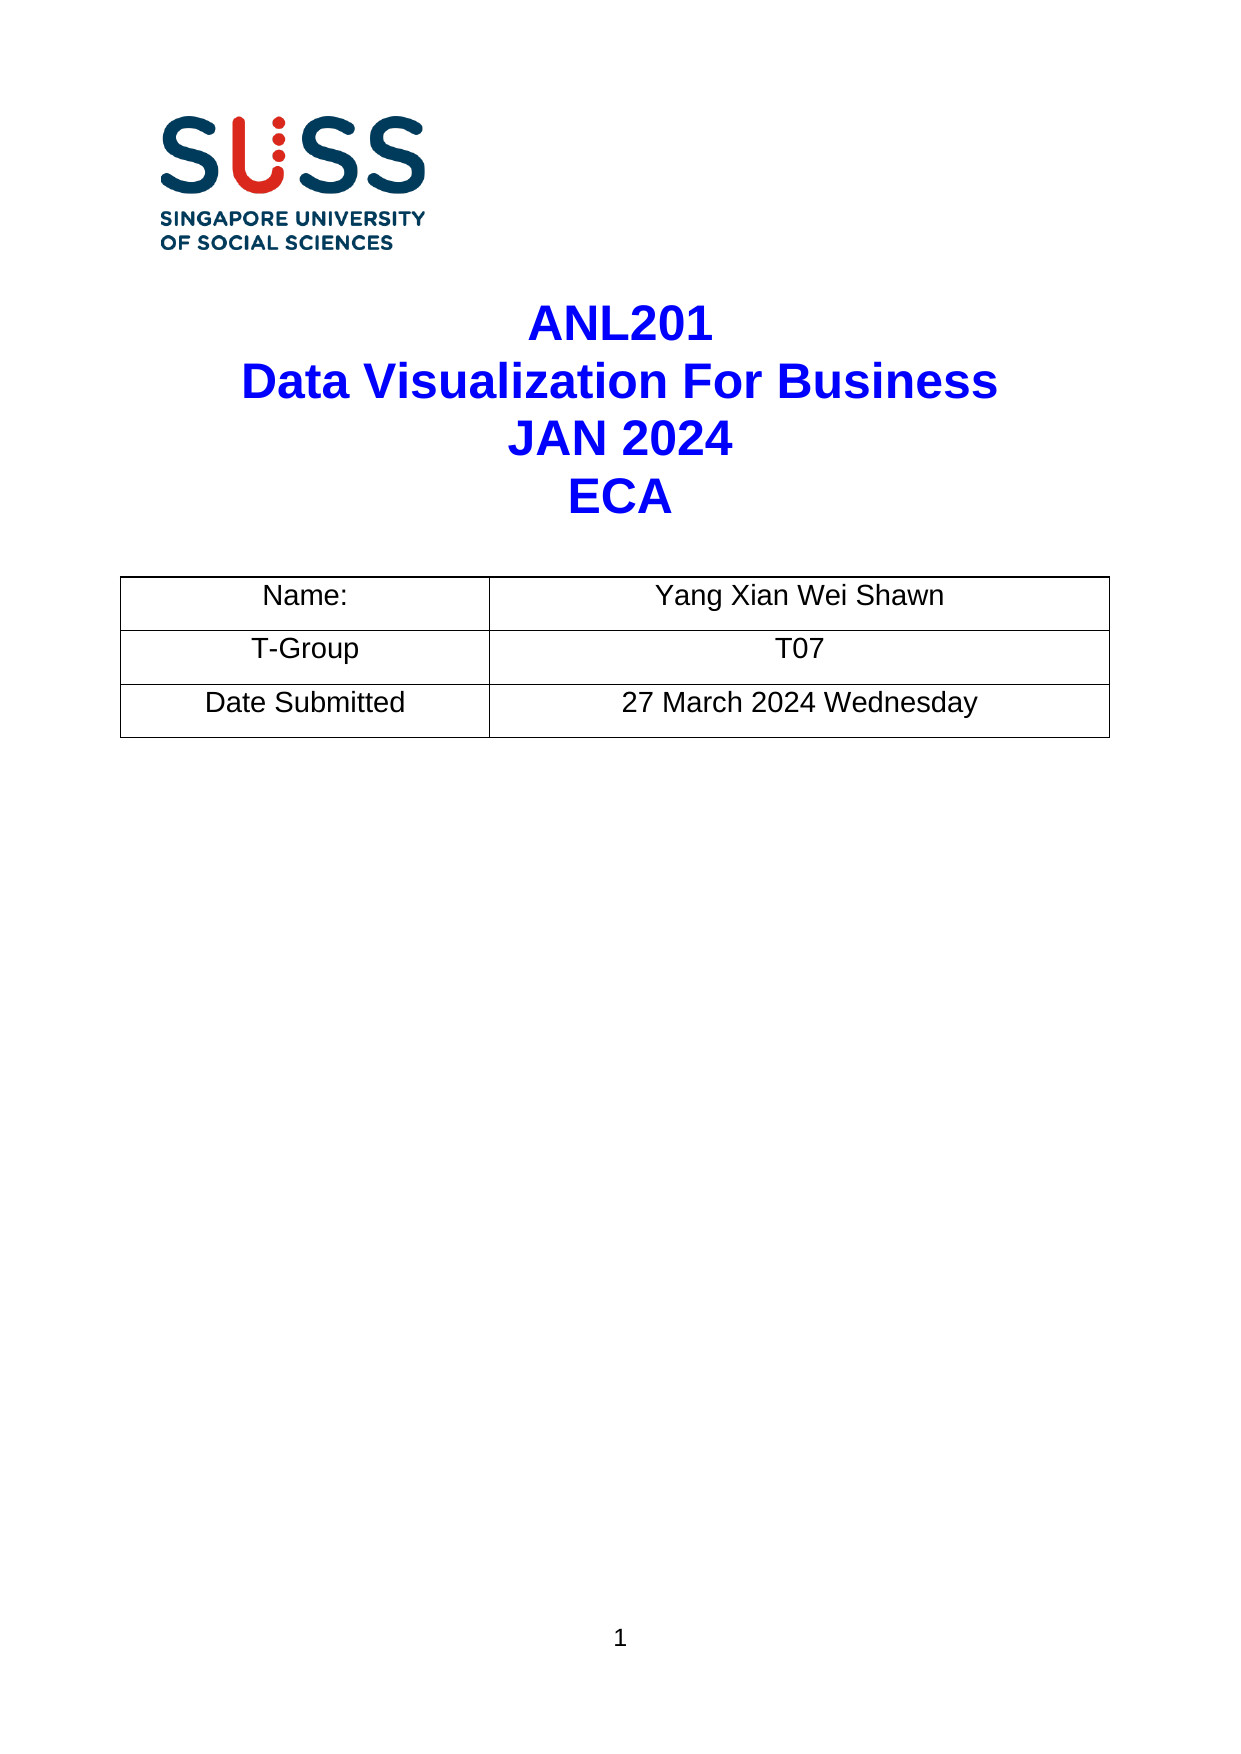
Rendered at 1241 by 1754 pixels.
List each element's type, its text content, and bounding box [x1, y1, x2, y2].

text Data Visualization For Business [150, 351, 1090, 409]
text JAN 2024 [150, 409, 1090, 466]
table_cell T07 [490, 631, 1109, 683]
text ECA [150, 466, 1090, 524]
table_cell 27 March 2024 Wednesday [490, 685, 1109, 737]
table_cell Date Submitted [121, 685, 489, 737]
table_header Name: [121, 578, 489, 630]
text ANL201 [150, 294, 1090, 351]
table_header Yang Xian Wei Shawn [490, 578, 1109, 630]
picture [161, 116, 425, 250]
table_cell T-Group [121, 631, 489, 683]
